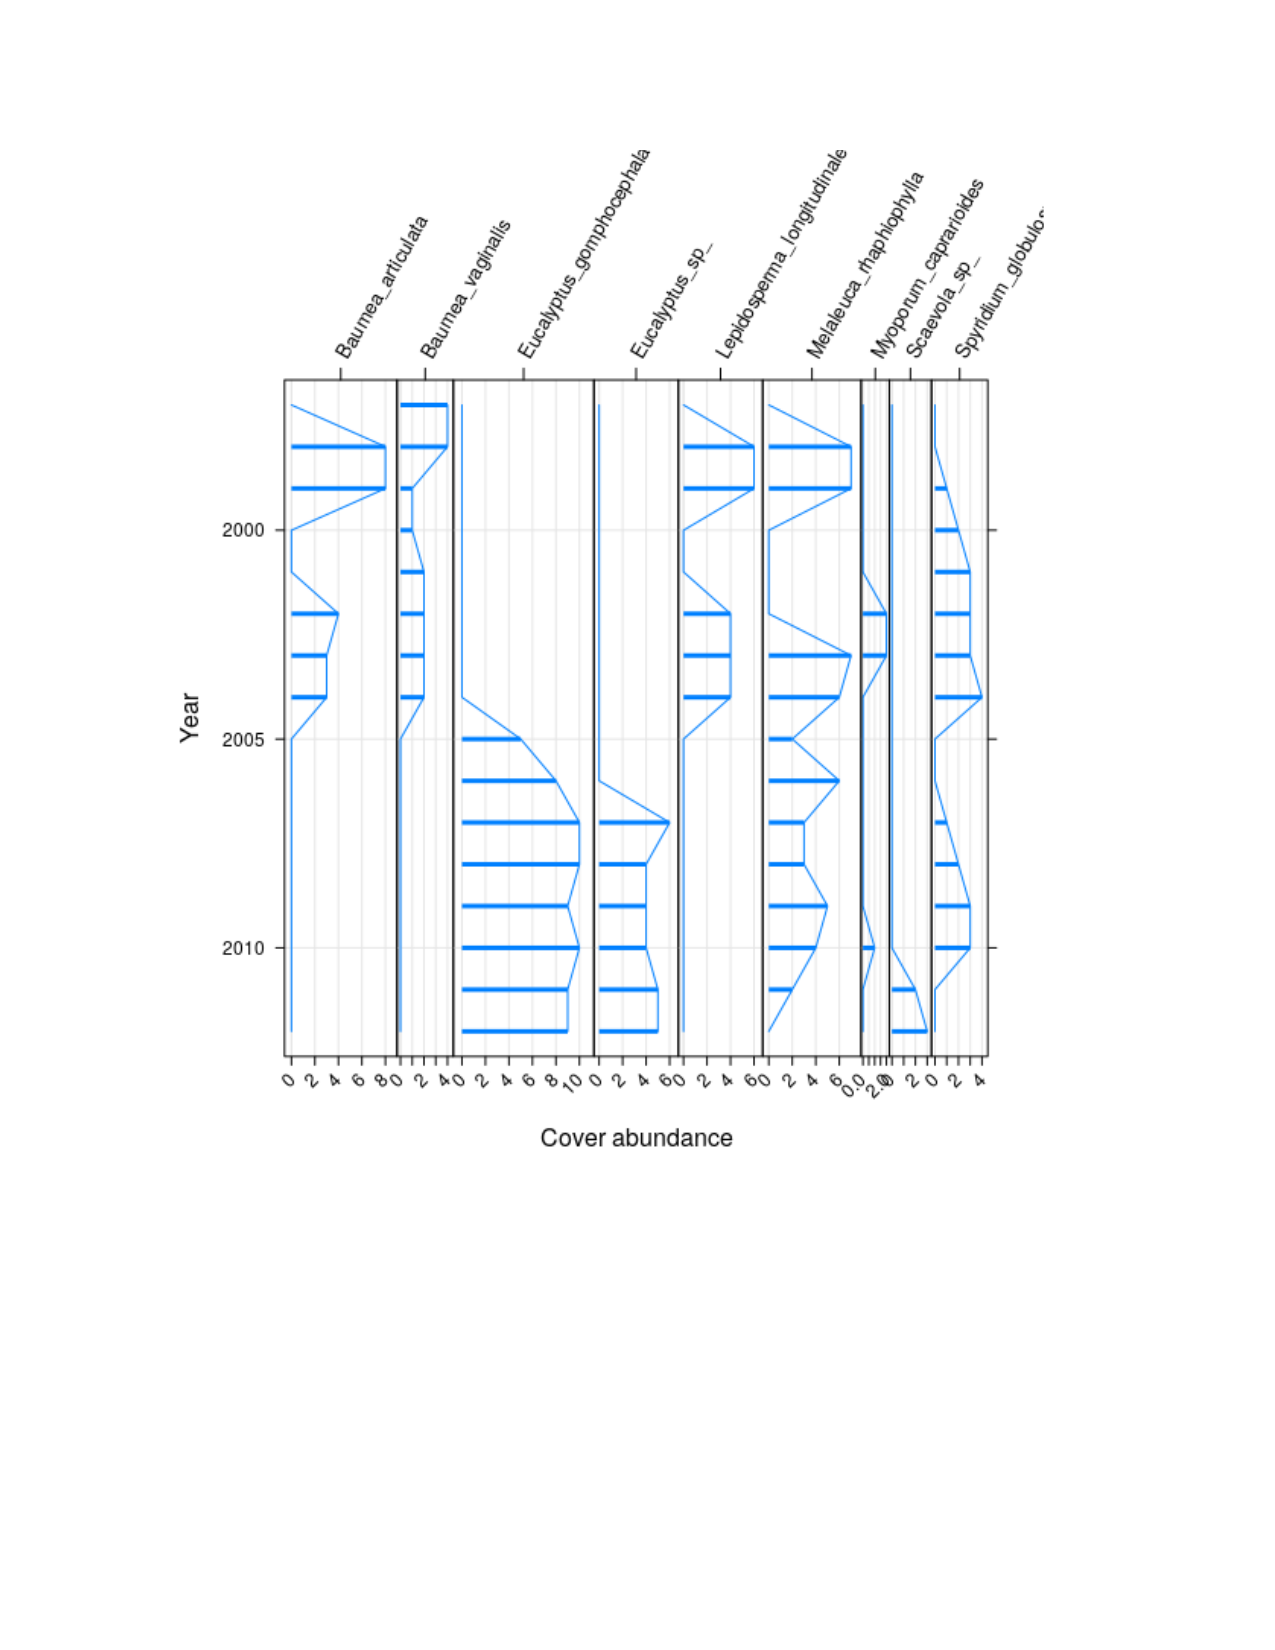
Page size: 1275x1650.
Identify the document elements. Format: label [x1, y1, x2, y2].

picture [168, 150, 1044, 1171]
